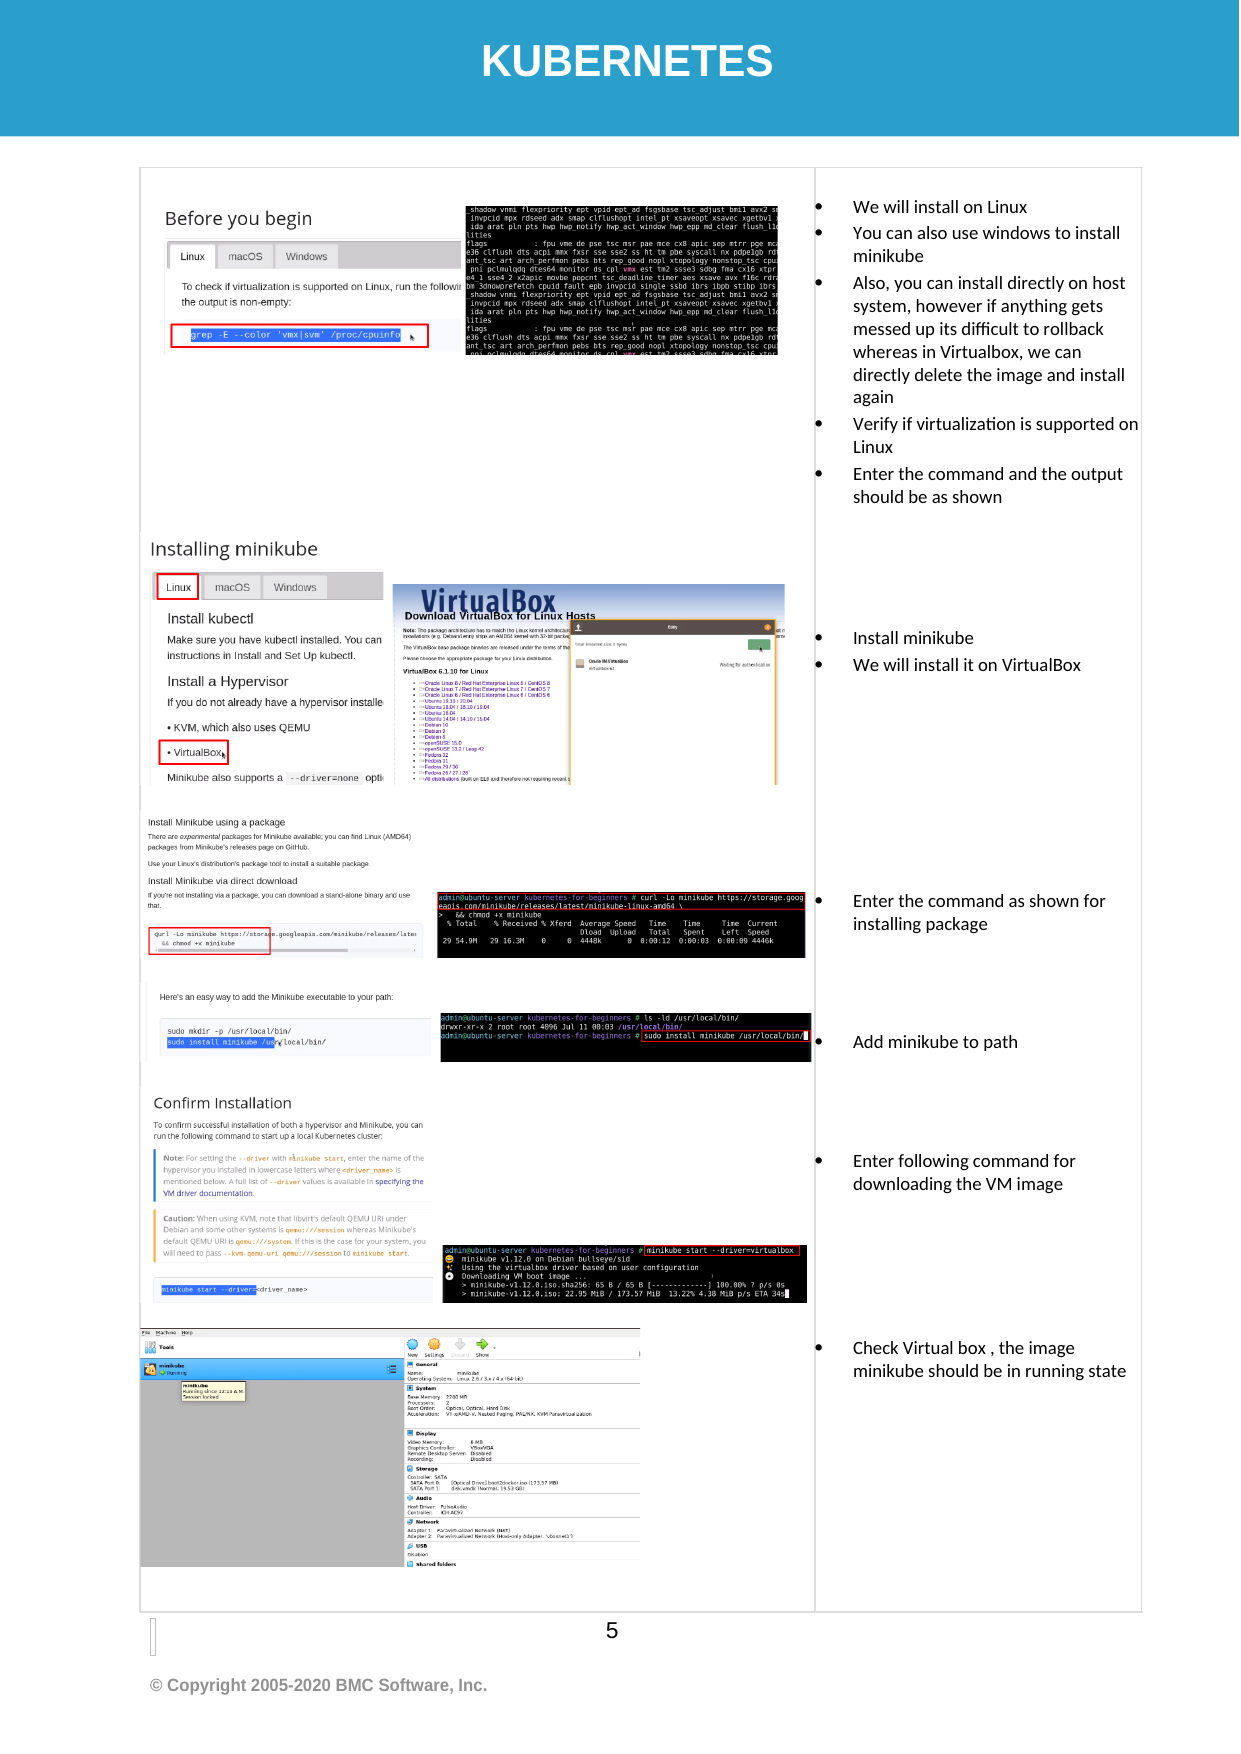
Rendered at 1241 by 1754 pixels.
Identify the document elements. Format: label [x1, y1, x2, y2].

table_header [141, 168, 814, 1611]
table_header [816, 168, 1141, 1611]
picture [140, 1328, 641, 1567]
picture [392, 584, 785, 785]
picture [437, 892, 806, 958]
picture [140, 1086, 433, 1303]
picture [140, 982, 432, 1062]
picture [140, 532, 384, 785]
picture [140, 810, 433, 958]
picture [440, 1013, 812, 1062]
picture [465, 206, 778, 355]
picture [442, 1245, 807, 1303]
picture [153, 193, 461, 355]
